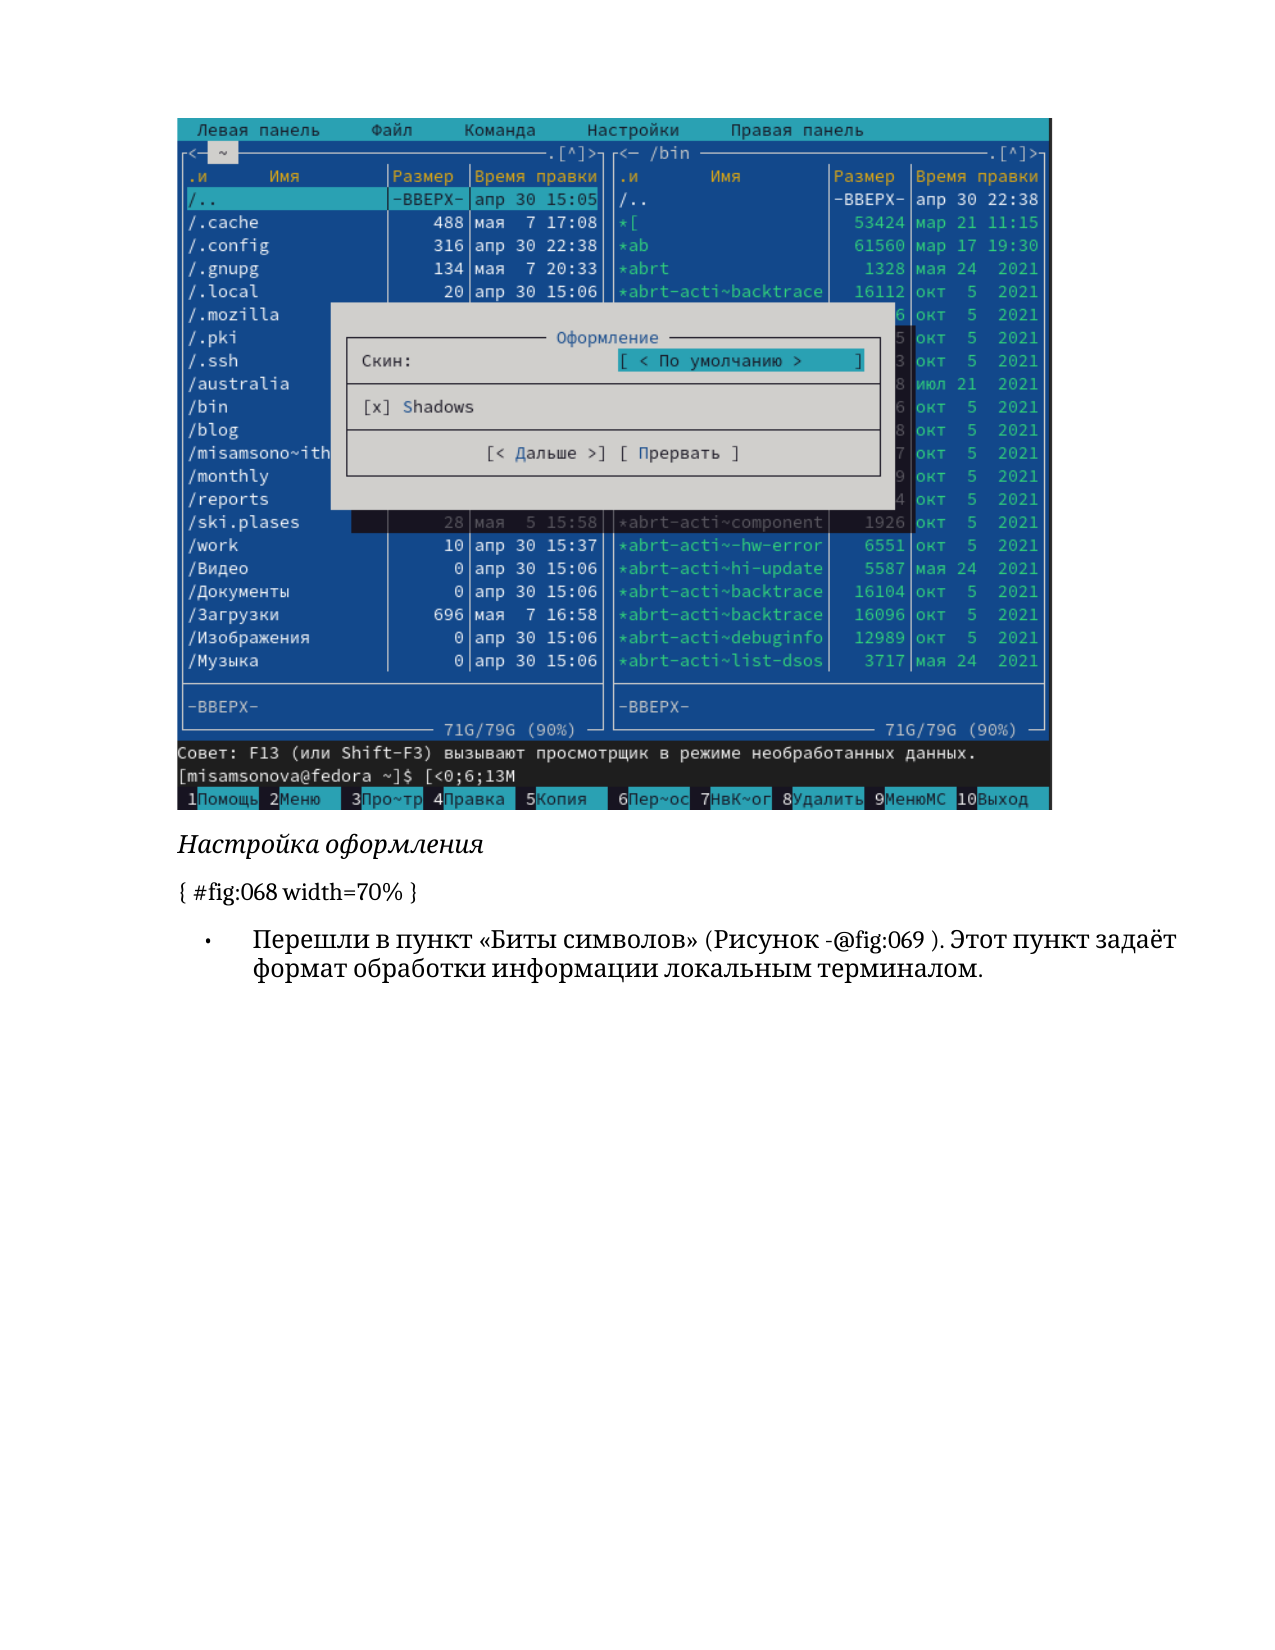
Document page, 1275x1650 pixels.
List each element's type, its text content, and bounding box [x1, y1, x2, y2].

text Настройка оформления [177, 831, 1186, 859]
picture [177, 118, 1053, 810]
text { #fig:068 width=70% } [177, 878, 1186, 907]
list Перешли в пункт «Биты символов» (Рисунок -@fig:069 ). Этот пункт задаёт формат обработки информации локальным терминалом. [202, 926, 1186, 983]
